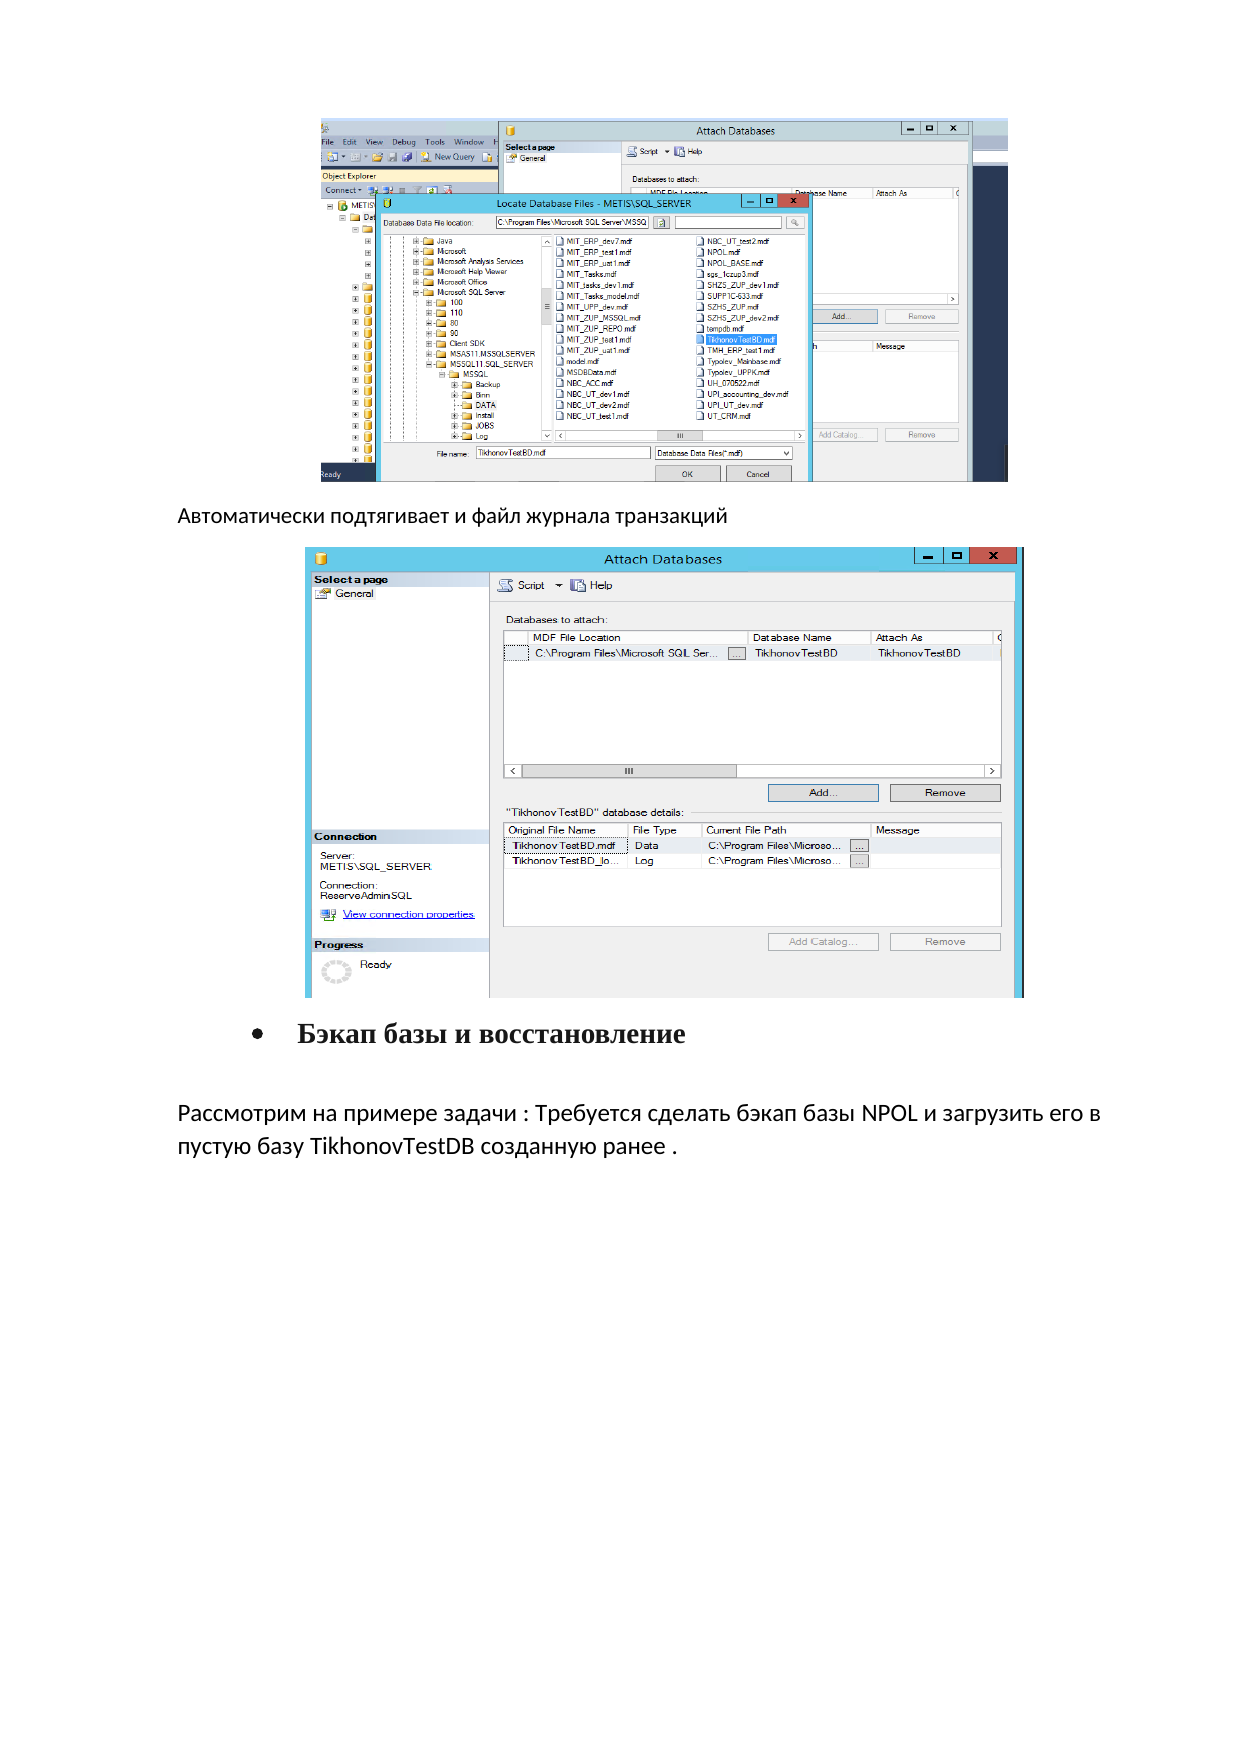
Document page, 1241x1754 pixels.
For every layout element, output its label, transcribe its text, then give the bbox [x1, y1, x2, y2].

picture [321, 118, 1008, 482]
picture [305, 547, 1024, 998]
text Автоматически подтягивает и файл журнала транзакций [177, 501, 1152, 529]
list Бэкап базы и восстановление [252, 1017, 1152, 1050]
text Рассмотрим на примере задачи : Требуется сделать бэкап базы NPOL и загрузить его в пустую базу TikhonovTestDB созданную ранее . [177, 1097, 1152, 1161]
